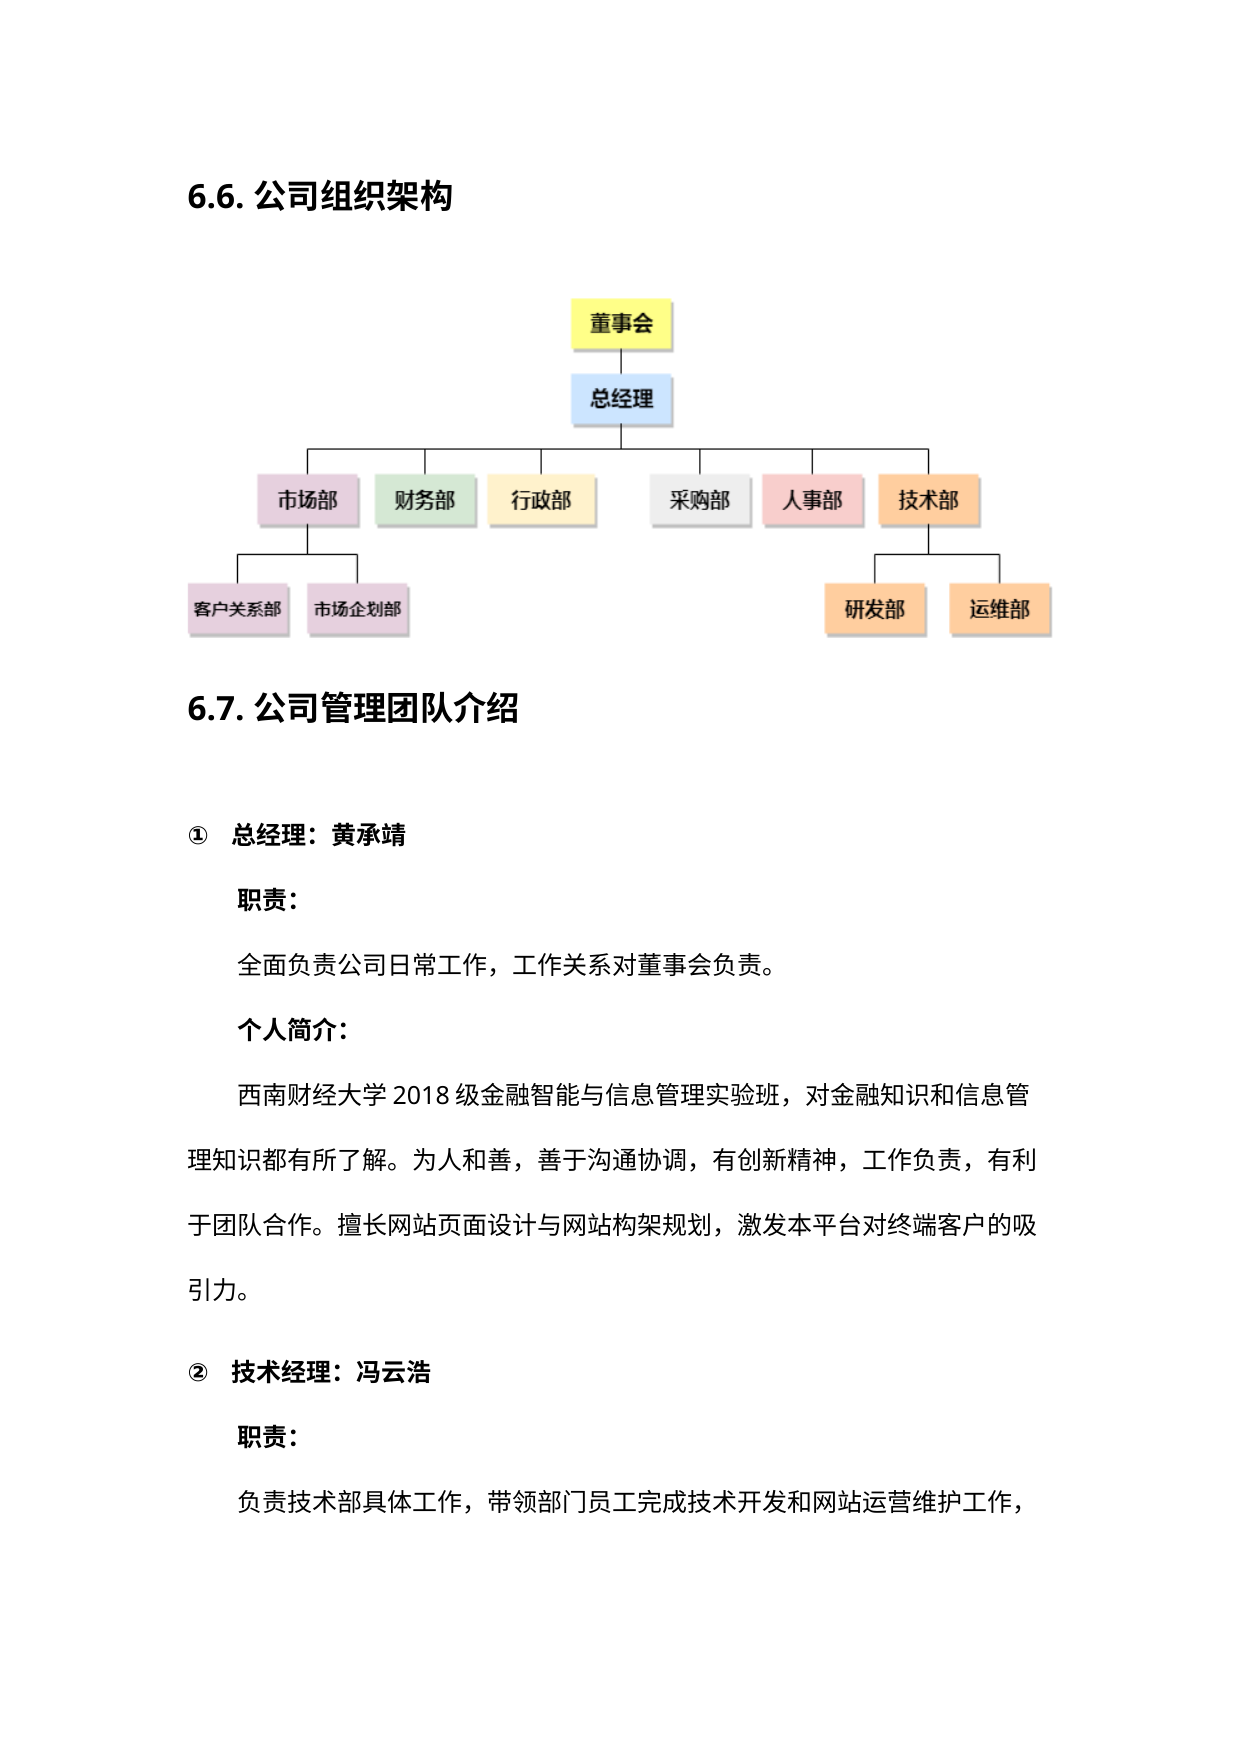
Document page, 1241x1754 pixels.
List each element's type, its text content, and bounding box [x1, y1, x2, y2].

text 西南财经大学2018级金融智能与信息管理实验班，对金融知识和信息管理知识都有所了解。为人和善，善于沟通协调，有创新精神，工作负责，有利于团队合作。擅长网站页面设计与网站构架规划，激发本平台对终端客户的吸引力。 [187, 1061, 1053, 1321]
text 个人简介： [187, 996, 1053, 1061]
text 职责： [187, 866, 1053, 931]
list 总经理：黄承靖 [187, 801, 1053, 866]
subtitle 公司管理团队介绍 [187, 674, 1053, 739]
list 技术经理：冯云浩 [187, 1338, 1053, 1403]
picture [187, 298, 1053, 638]
text 职责： [187, 1403, 1053, 1468]
text 全面负责公司日常工作，工作关系对董事会负责。 [187, 931, 1053, 996]
subtitle 公司组织架构 [187, 162, 1053, 227]
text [187, 1468, 1053, 1533]
